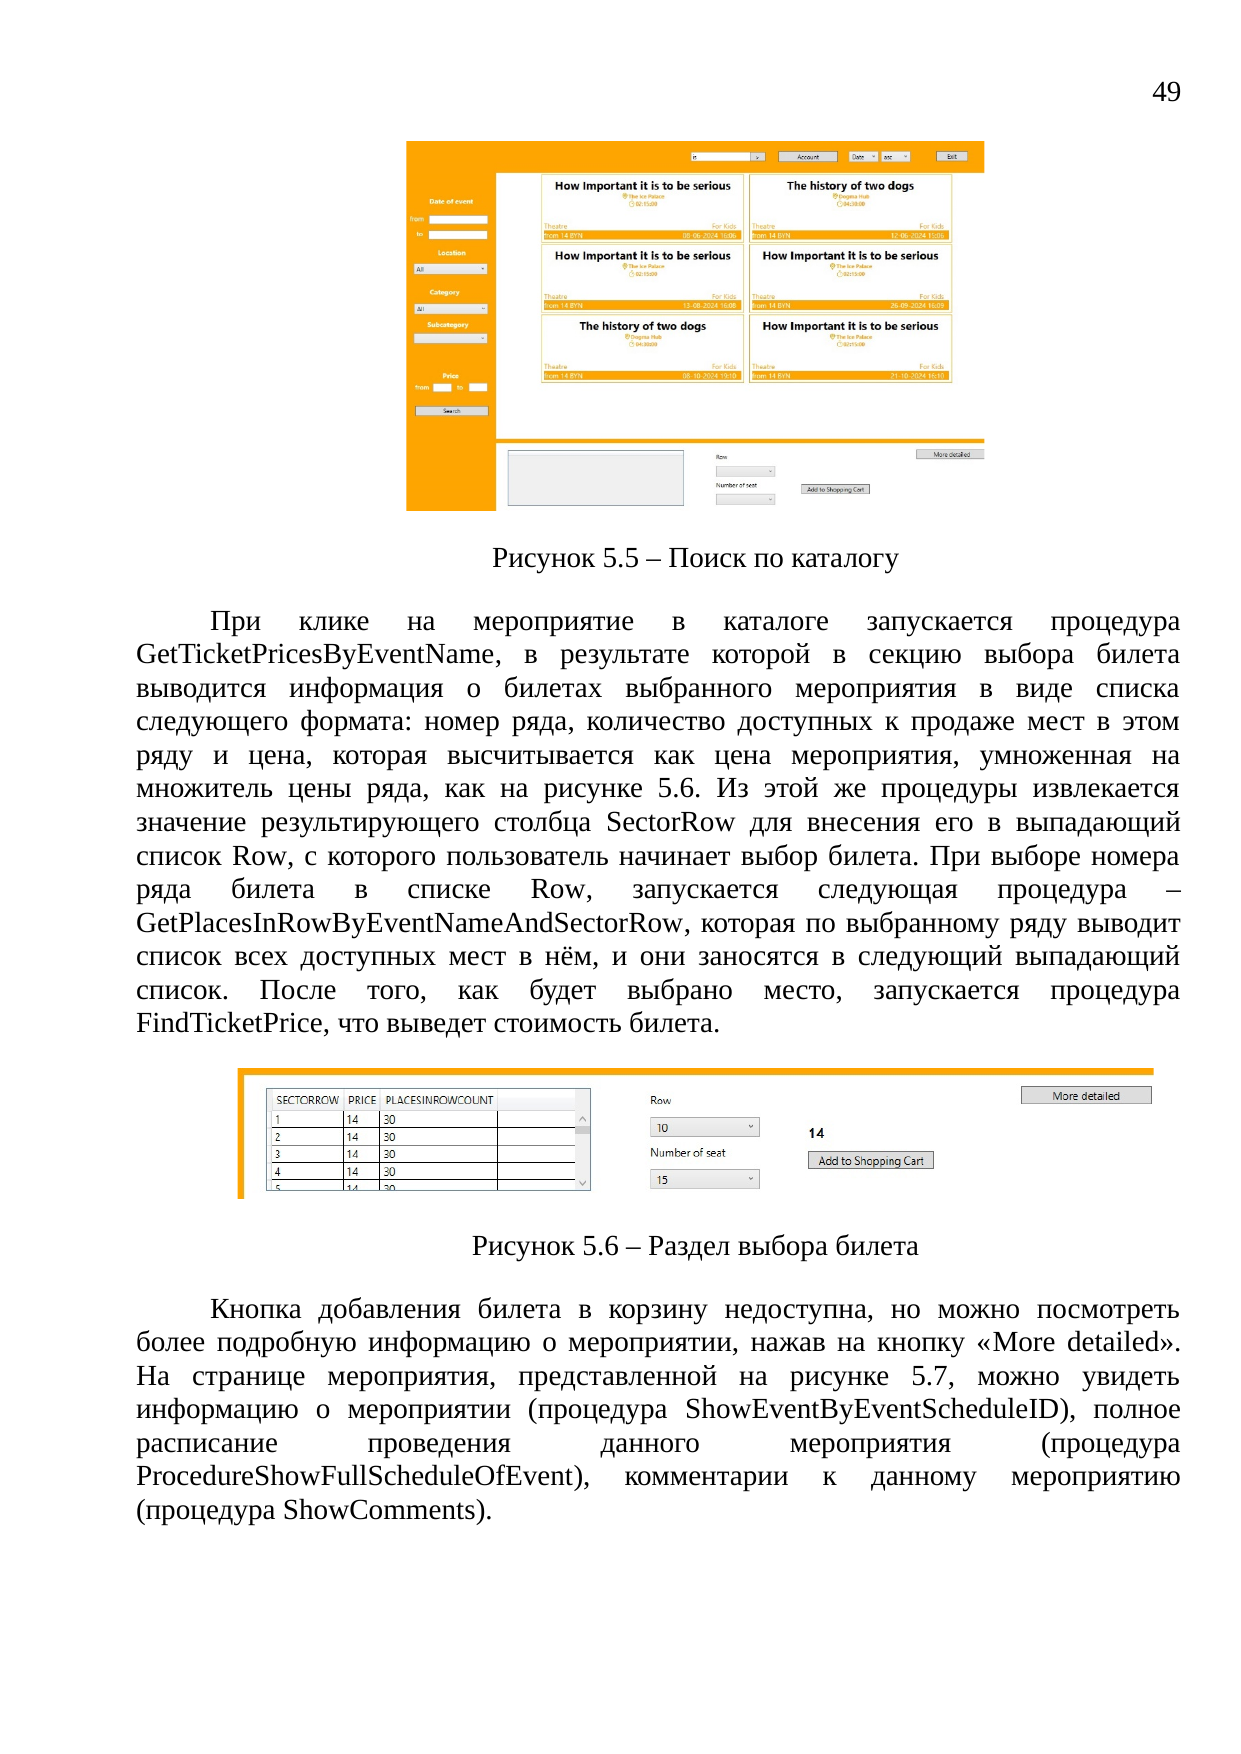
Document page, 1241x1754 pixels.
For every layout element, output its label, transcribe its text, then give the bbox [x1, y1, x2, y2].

text Кнопка добавления билета в корзину недоступна, но можно посмотреть более подробную информацию о мероприятии, нажав на кнопку «More detailed». На странице мероприятия, представленной на рисунке 5.7, можно увидеть информацию о мероприятии (процедура ShowEventByEventScheduleID), полное расписание проведения данного мероприятия (процедура ProcedureShowFullScheduleOfEvent), комментарии к данному мероприятию (процедура ShowComments). [136, 1291, 1181, 1526]
picture [406, 141, 985, 511]
text Рисунок 5.5 – Поиск по каталогу [136, 540, 1181, 574]
text Рисунок 5.6 – Раздел выбора билета [136, 1228, 1181, 1262]
picture [237, 1068, 1154, 1199]
text При клике на мероприятие в каталоге запускается процедура GetTicketPricesByEventName, в результате которой в секцию выбора билета выводится информация о билетах выбранного мероприятия в виде списка следующего формата: номер ряда, количество доступных к продаже мест в этом ряду и цена, которая высчитывается как цена мероприятия, умноженная на множитель цены ряда, как на рисунке 5.6. Из этой же процедуры извлекается значение результирующего столбца SectorRow для внесения его в выпадающий список Row, с которого пользователь начинает выбор билета. При выборе номера ряда билета в списке Row, запускается следующая процедура – GetPlacesInRowByEventNameAndSectorRow, которая по выбранному ряду выводит список всех доступных мест в нём, и они заносятся в следующий выпадающий список. После того, как будет выбрано место, запускается процедура FindTicketPrice, что выведет стоимость билета. [136, 603, 1181, 1039]
